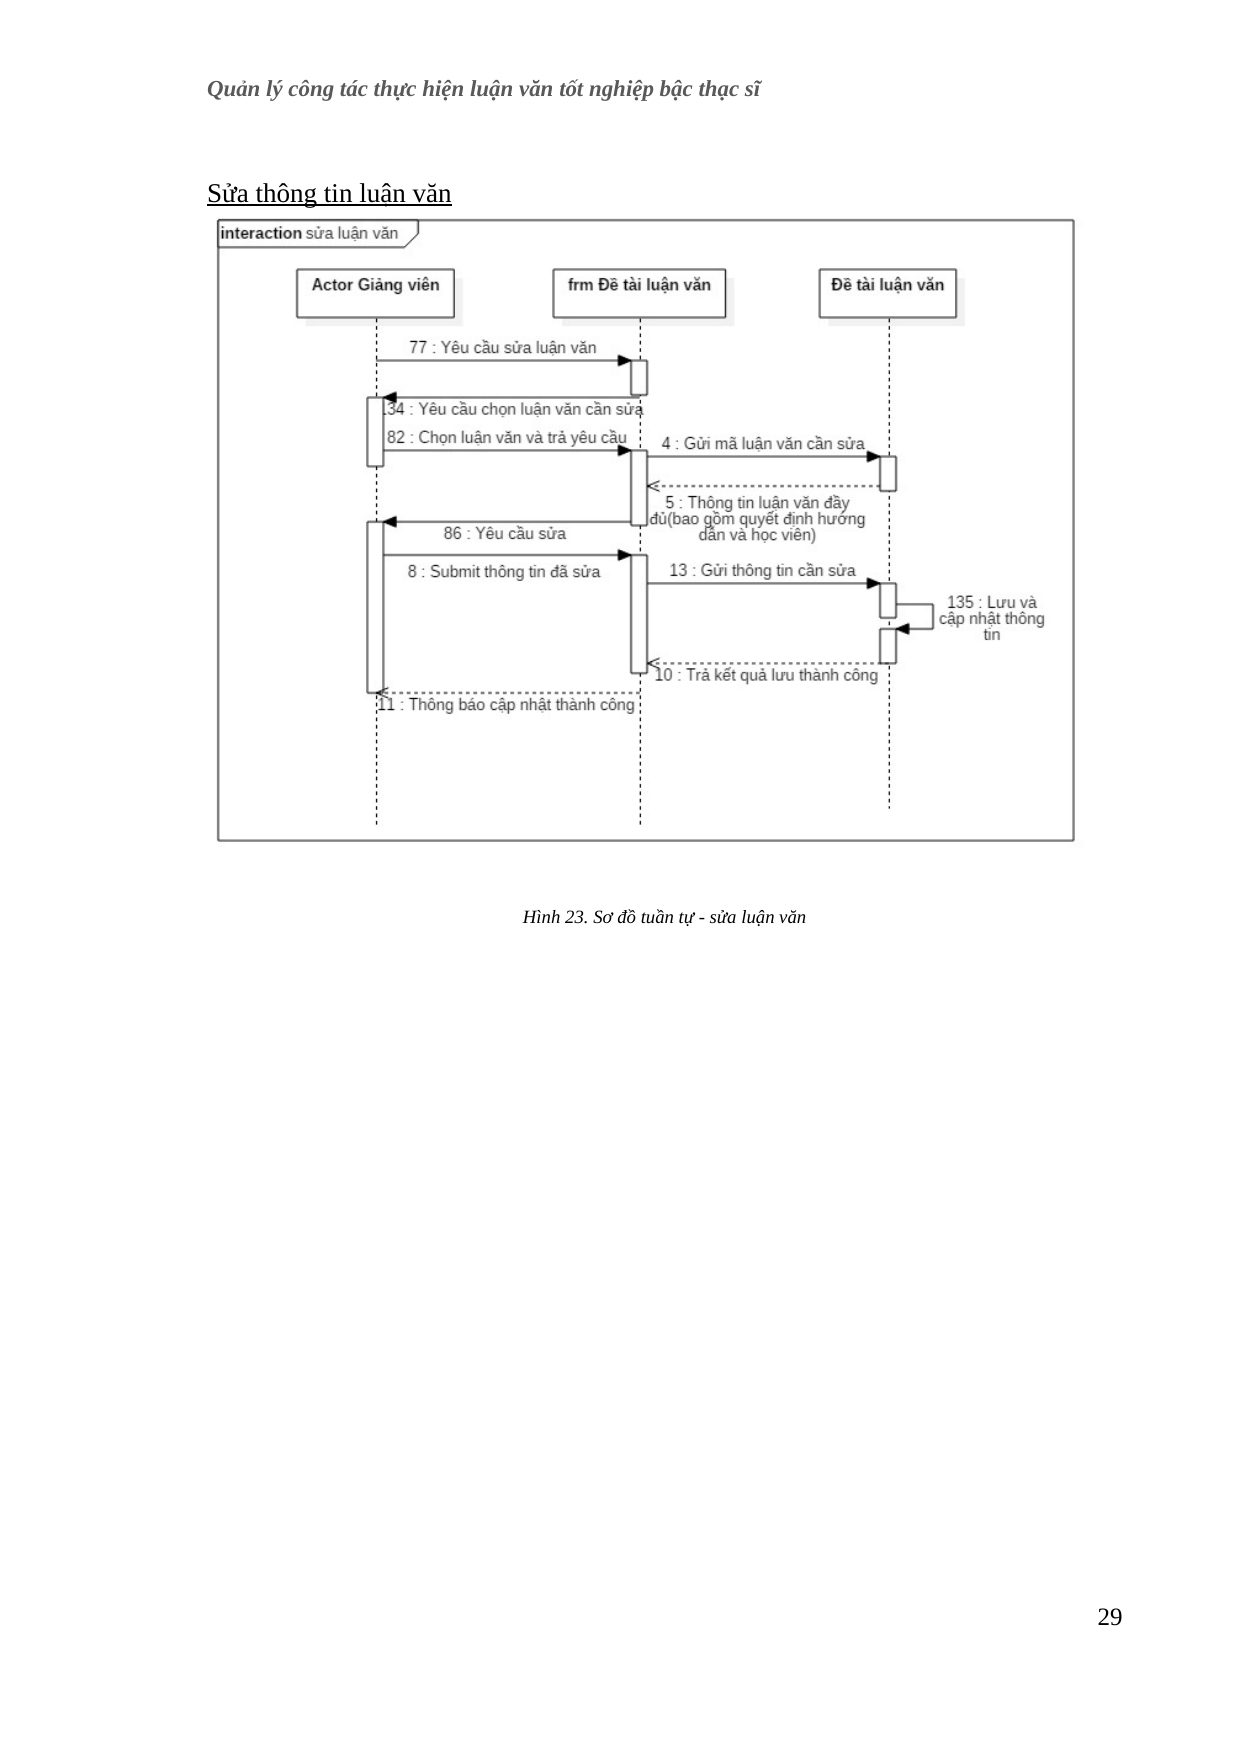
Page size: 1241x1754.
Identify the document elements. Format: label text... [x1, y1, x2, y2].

picture [206, 208, 1123, 890]
text Sửa thông tin luận văn [207, 177, 1122, 208]
